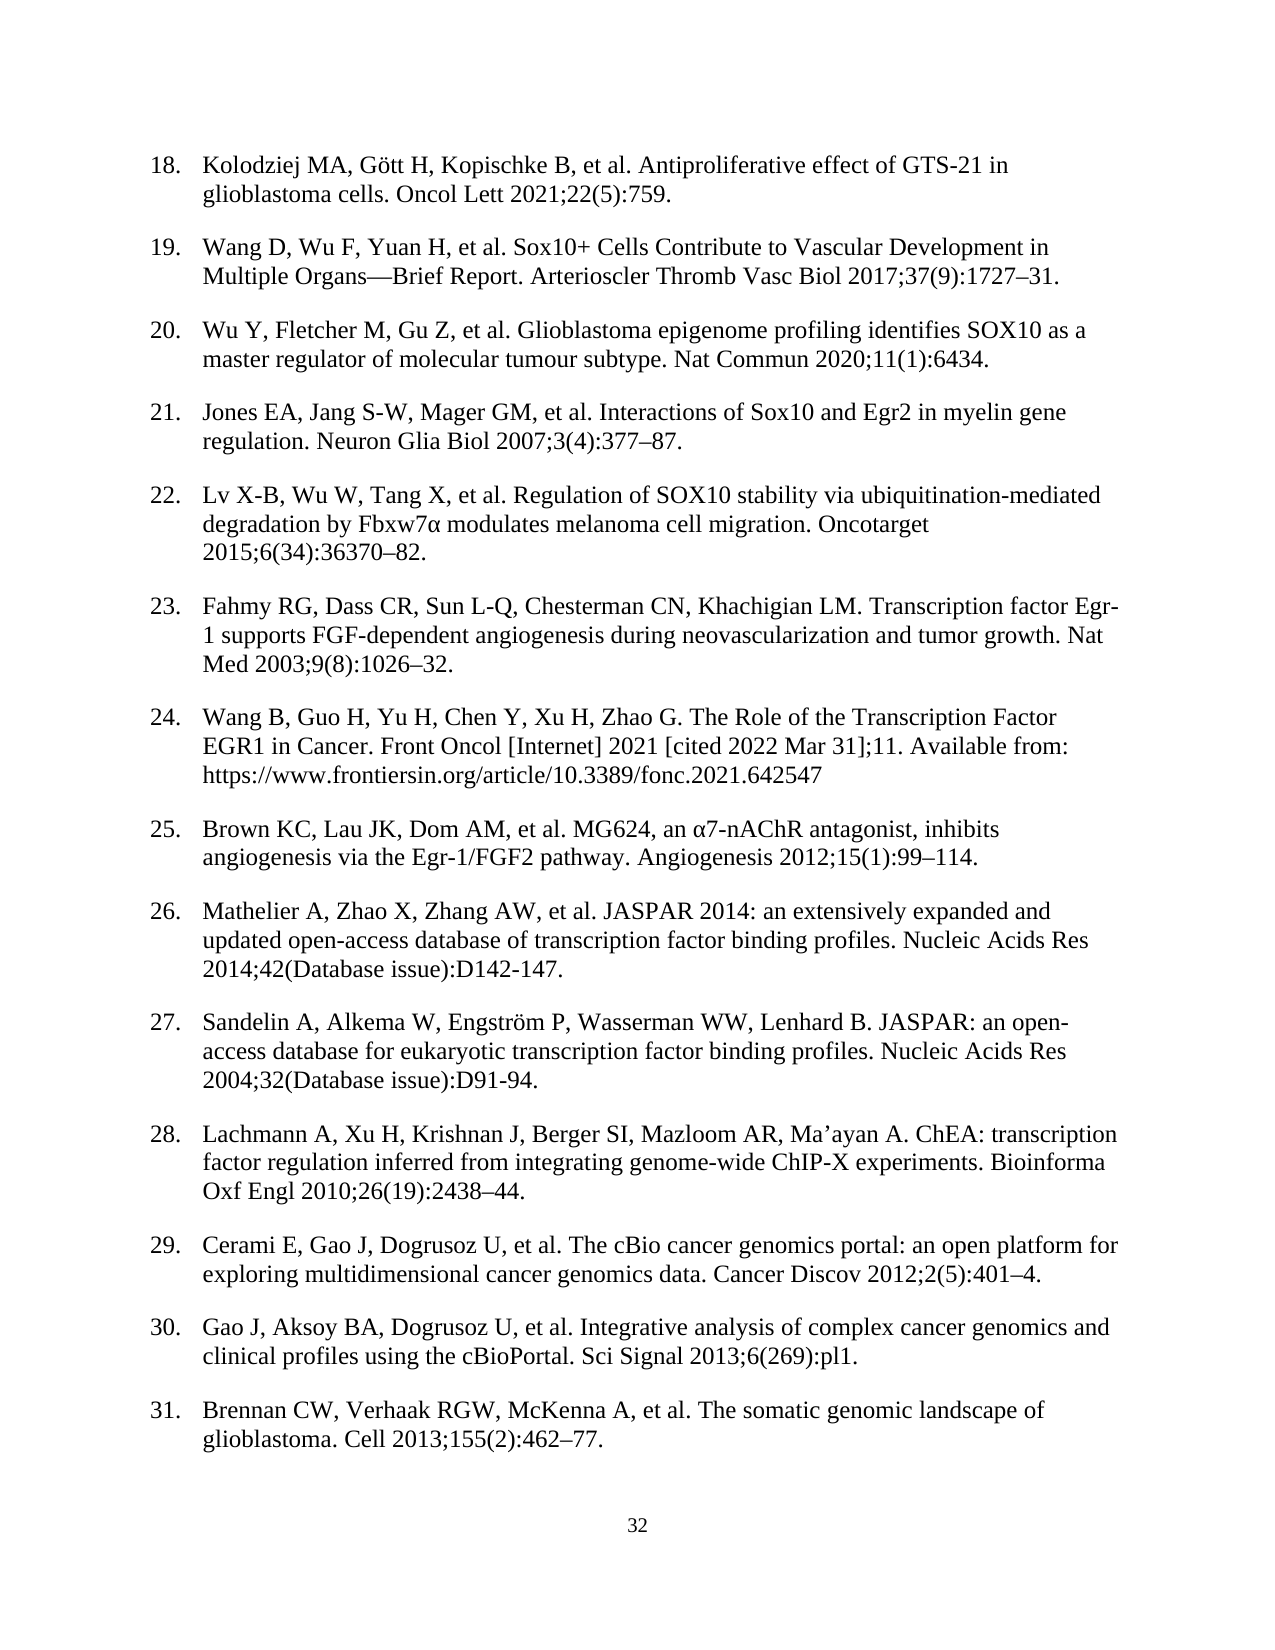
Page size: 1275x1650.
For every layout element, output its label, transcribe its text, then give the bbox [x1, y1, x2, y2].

text 23. Fahmy RG, Dass CR, Sun L-Q, Chesterman CN, Khachigian LM. Transcription factor Egr-1 supports FGF-dependent angiogenesis during neovascularization and tumor growth. Nat Med 2003;9(8):1026–32. [150, 591, 1125, 677]
text 24. Wang B, Guo H, Yu H, Chen Y, Xu H, Zhao G. The Role of the Transcription Factor EGR1 in Cancer. Front Oncol [Internet] 2021 [cited 2022 Mar 31];11. Available from: https://www.frontiersin.org/article/10.3389/fonc.2021.642547 [150, 702, 1125, 789]
text 26. Mathelier A, Zhao X, Zhang AW, et al. JASPAR 2014: an extensively expanded and updated open-access database of transcription factor binding profiles. Nucleic Acids Res 2014;42(Database issue):D142-147. [150, 896, 1125, 982]
text 18. Kolodziej MA, Gött H, Kopischke B, et al. Antiproliferative effect of GTS-21 in glioblastoma cells. Oncol Lett 2021;22(5):759. [150, 150, 1125, 207]
text 27. Sandelin A, Alkema W, Engström P, Wasserman WW, Lenhard B. JASPAR: an open-access database for eukaryotic transcription factor binding profiles. Nucleic Acids Res 2004;32(Database issue):D91-94. [150, 1007, 1125, 1094]
text 22. Lv X-B, Wu W, Tang X, et al. Regulation of SOX10 stability via ubiquitination-mediated degradation by Fbxw7α modulates melanoma cell migration. Oncotarget 2015;6(34):36370–82. [150, 480, 1125, 566]
text 19. Wang D, Wu F, Yuan H, et al. Sox10+ Cells Contribute to Vascular Development in Multiple Organs—Brief Report. Arterioscler Thromb Vasc Biol 2017;37(9):1727–31. [150, 232, 1125, 290]
text 31. Brennan CW, Verhaak RGW, McKenna A, et al. The somatic genomic landscape of glioblastoma. Cell 2013;155(2):462–77. [150, 1395, 1125, 1452]
text 20. Wu Y, Fletcher M, Gu Z, et al. Glioblastoma epigenome profiling identifies SOX10 as a master regulator of molecular tumour subtype. Nat Commun 2020;11(1):6434. [150, 315, 1125, 372]
text 30. Gao J, Aksoy BA, Dogrusoz U, et al. Integrative analysis of complex cancer genomics and clinical profiles using the cBioPortal. Sci Signal 2013;6(269):pl1. [150, 1312, 1125, 1370]
text 21. Jones EA, Jang S-W, Mager GM, et al. Interactions of Sox10 and Egr2 in myelin gene regulation. Neuron Glia Biol 2007;3(4):377–87. [150, 397, 1125, 455]
text 25. Brown KC, Lau JK, Dom AM, et al. MG624, an α7-nAChR antagonist, inhibits angiogenesis via the Egr-1/FGF2 pathway. Angiogenesis 2012;15(1):99–114. [150, 814, 1125, 871]
text 29. Cerami E, Gao J, Dogrusoz U, et al. The cBio cancer genomics portal: an open platform for exploring multidimensional cancer genomics data. Cancer Discov 2012;2(5):401–4. [150, 1230, 1125, 1287]
text 28. Lachmann A, Xu H, Krishnan J, Berger SI, Mazloom AR, Ma’ayan A. ChEA: transcription factor regulation inferred from integrating genome-wide ChIP-X experiments. Bioinforma Oxf Engl 2010;26(19):2438–44. [150, 1119, 1125, 1205]
